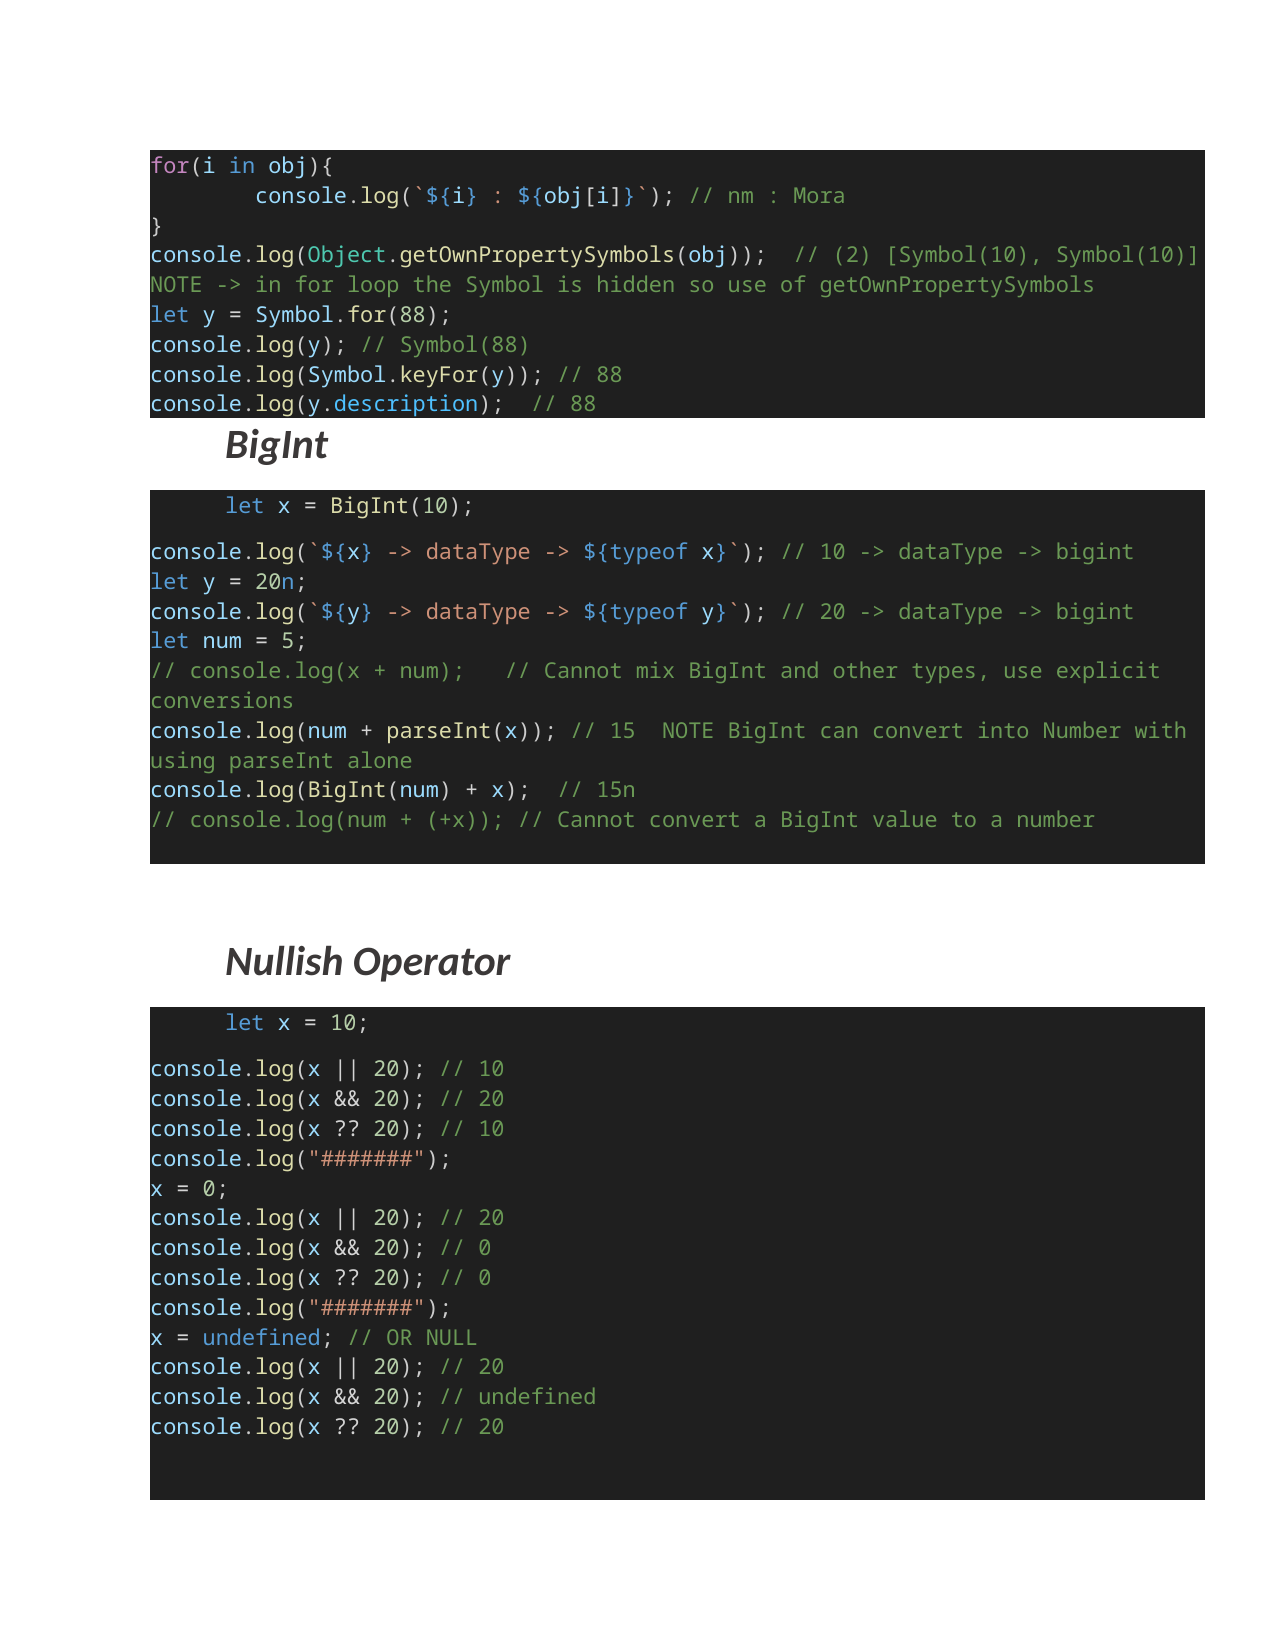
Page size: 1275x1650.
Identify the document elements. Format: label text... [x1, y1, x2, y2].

text console.log(Object.getOwnPropertySymbols(obj)); // (2) [Symbol(10), Symbol(10)] NOTE -> in for loop the Symbol is hidden so use of getOwnPropertySymbols [150, 239, 1205, 299]
text console.log(`${i} : ${obj[i]}`); // nm : Mora [150, 180, 1205, 209]
text console.log(`${x} -> dataType -> ${typeof x}`); // 10 -> dataType -> bigint [150, 536, 1205, 566]
text for(i in obj){ [150, 150, 1205, 180]
text let x = 10; [150, 1007, 1205, 1037]
text console.log(y); // Symbol(88) [150, 329, 1205, 358]
text console.log("#######"); [150, 1143, 1205, 1173]
text x = 0; [150, 1173, 1205, 1202]
text console.log(x || 20); // 20 [150, 1202, 1205, 1232]
text let y = Symbol.for(88); [150, 299, 1205, 329]
text console.log(Symbol.keyFor(y)); // 88 [150, 358, 1205, 388]
text console.log(BigInt(num) + x); // 15n [150, 774, 1205, 804]
text // console.log(num + (+x)); // Cannot convert a BigInt value to a number [150, 804, 1205, 834]
text let y = 20n; [150, 566, 1205, 596]
text console.log(y.description); // 88 [150, 388, 1205, 418]
text console.log(x && 20); // 20 [150, 1083, 1205, 1113]
text console.log(num + parseInt(x)); // 15 NOTE BigInt can convert into Number with using parseInt alone [150, 715, 1205, 774]
text console.log(x && 20); // undefined [150, 1381, 1205, 1411]
text console.log(x ?? 20); // 10 [150, 1113, 1205, 1143]
text console.log(x && 20); // 0 [150, 1232, 1205, 1262]
text console.log(x ?? 20); // 0 [150, 1262, 1205, 1292]
text console.log(`${y} -> dataType -> ${typeof y}`); // 20 -> dataType -> bigint [150, 596, 1205, 626]
text // console.log(x + num); // Cannot mix BigInt and other types, use explicit conversions [150, 655, 1205, 715]
text let num = 5; [150, 626, 1205, 655]
text console.log(x || 20); // 10 [150, 1053, 1205, 1083]
text x = undefined; // OR NULL [150, 1322, 1205, 1351]
text Nullish Operator [150, 935, 1205, 986]
text console.log(x || 20); // 20 [150, 1351, 1205, 1381]
text console.log("#######"); [150, 1292, 1205, 1322]
text BigInt [150, 418, 1205, 469]
text let x = BigInt(10); [150, 490, 1205, 519]
text } [150, 209, 1205, 239]
text console.log(x ?? 20); // 20 [150, 1411, 1205, 1441]
